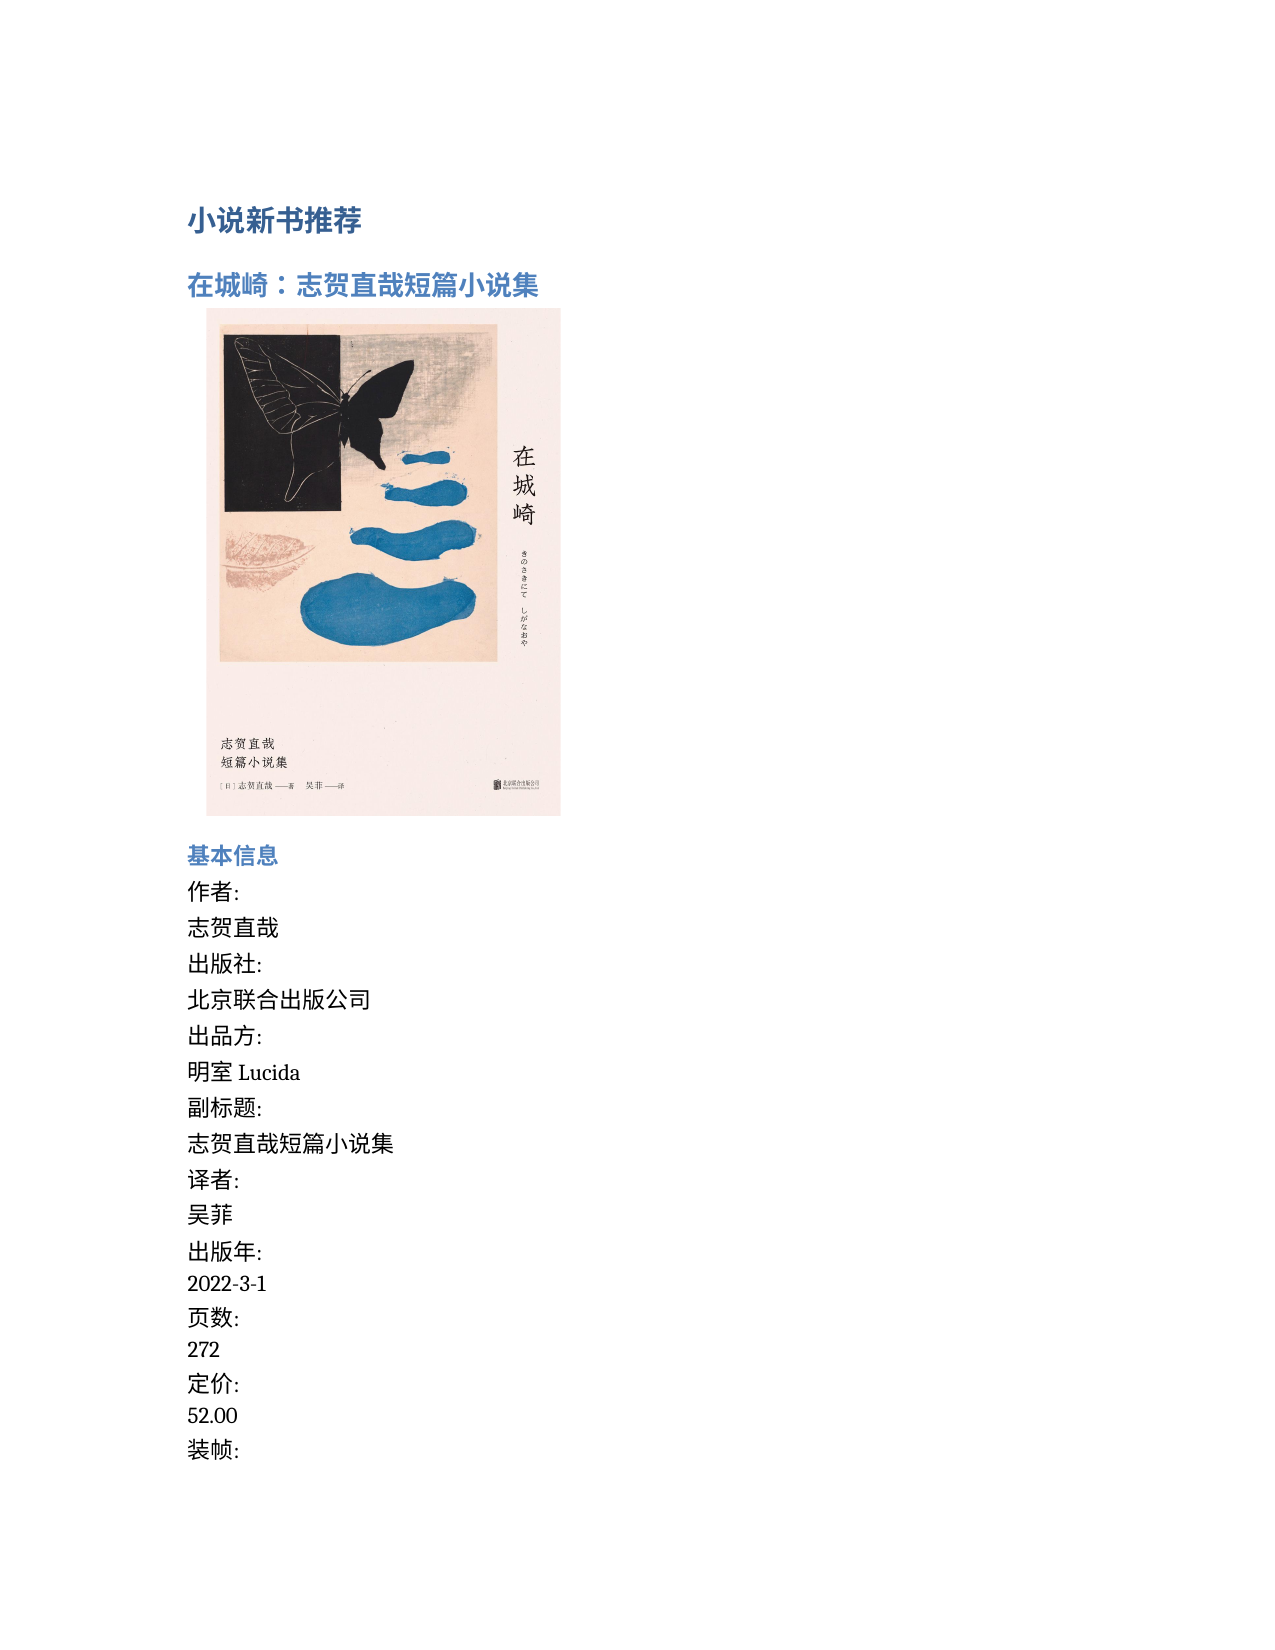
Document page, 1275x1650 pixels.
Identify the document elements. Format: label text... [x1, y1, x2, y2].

subtitle 小说新书推荐 [187, 200, 1087, 240]
subtitle 在城崎：志贺直哉短篇小说集 [187, 266, 1087, 303]
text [187, 876, 1087, 1465]
picture [206, 308, 561, 816]
subtitle 基本信息 [187, 840, 1087, 871]
